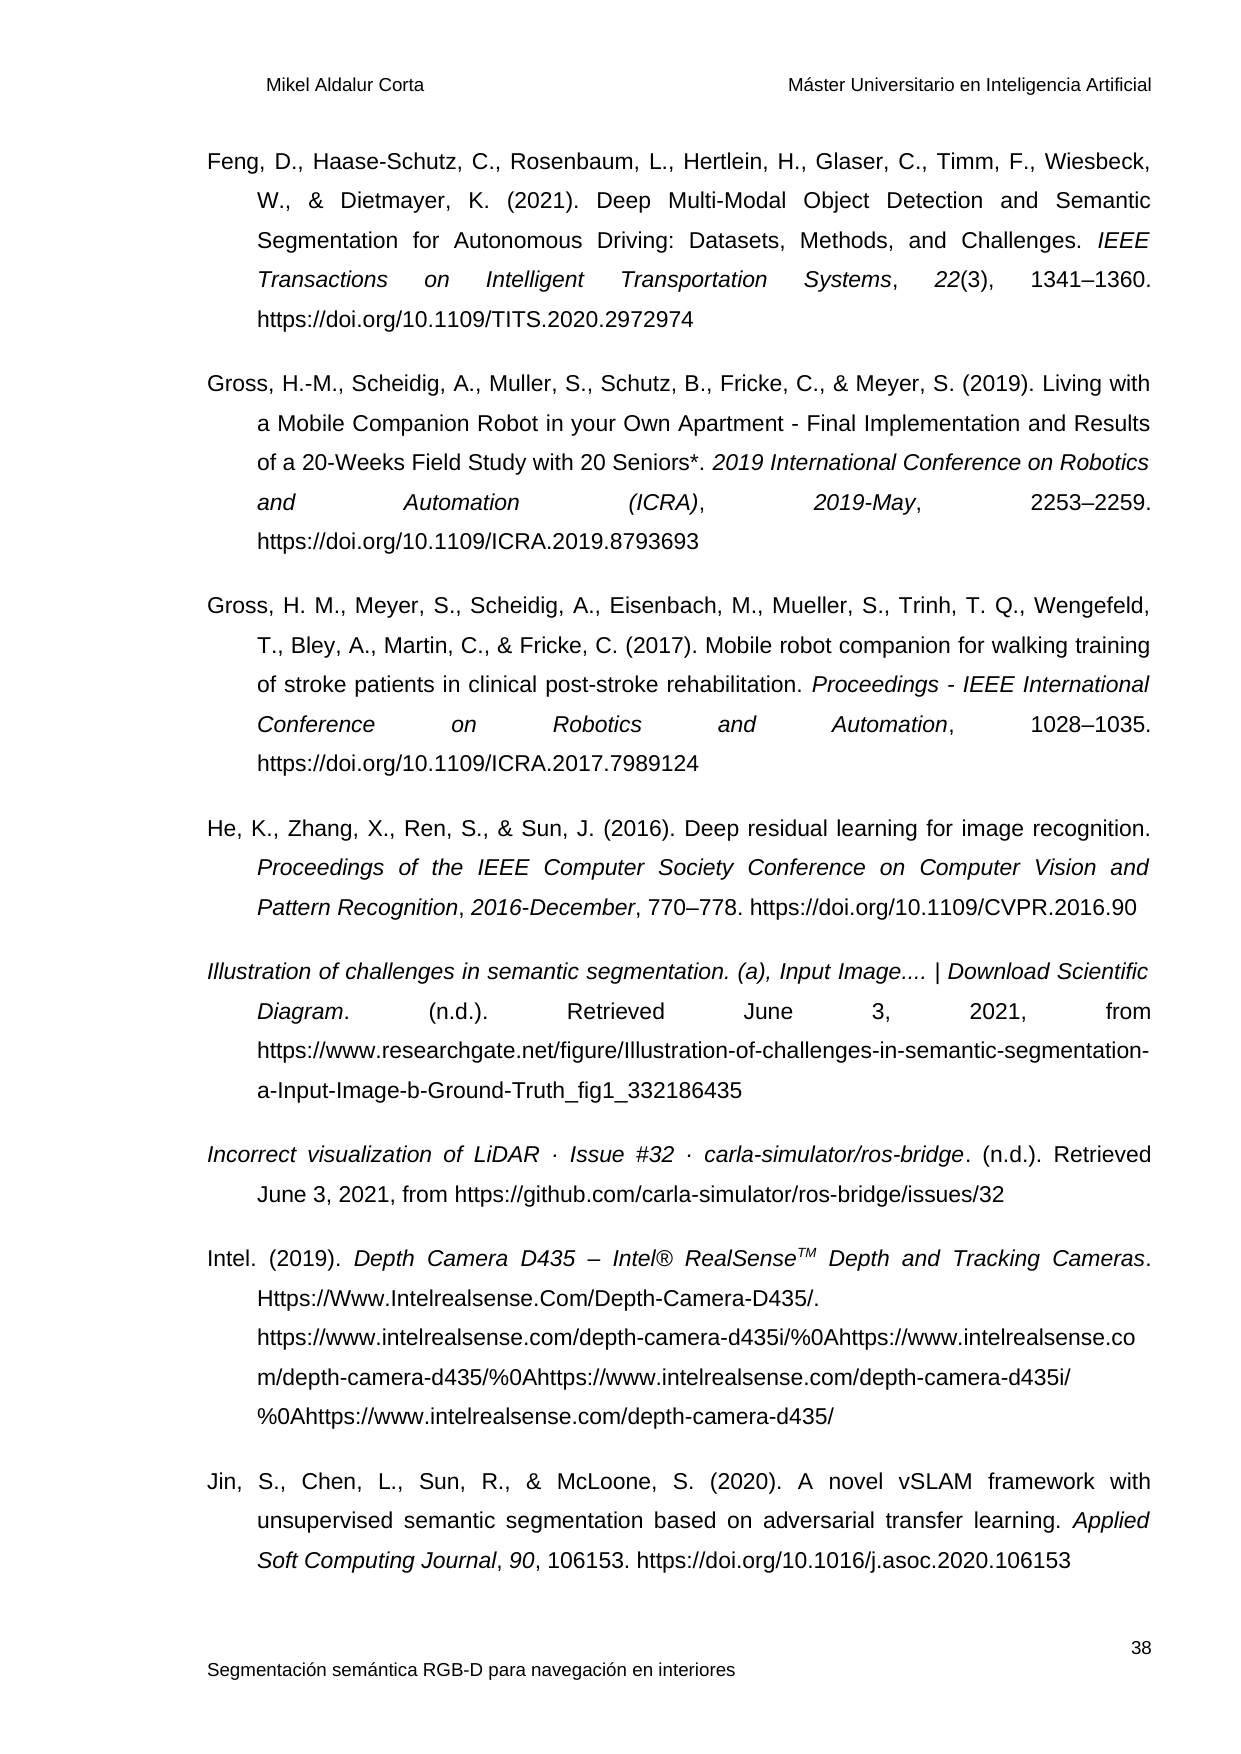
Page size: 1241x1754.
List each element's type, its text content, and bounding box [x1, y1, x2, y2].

text Gross, H. M., Meyer, S., Scheidig, A., Eisenbach, M., Mueller, S., Trinh, T. Q., Wengefeld, T., Bley, A., Martin, C., & Fricke, C. (2017). Mobile robot companion for walking training of stroke patients in clinical post-stroke rehabilitation. Proceedings - IEEE International Conference on Robotics and Automation, 1028–1035. https://doi.org/10.1109/ICRA.2017.7989124 [207, 592, 1152, 777]
text Illustration of challenges in semantic segmentation. (a), Input Image.... | Download Scientific Diagram. (n.d.). Retrieved June 3, 2021, from https://www.researchgate.net/figure/Illustration-of-challenges-in-semantic-segmentation-a-Input-Image-b-Ground-Truth_fig1_332186435 [207, 958, 1152, 1103]
text Feng, D., Haase-Schutz, C., Rosenbaum, L., Hertlein, H., Glaser, C., Timm, F., Wiesbeck, W., & Dietmayer, K. (2021). Deep Multi-Modal Object Detection and Semantic Segmentation for Autonomous Driving: Datasets, Methods, and Challenges. IEEE Transactions on Intelligent Transportation Systems, 22(3), 1341–1360. https://doi.org/10.1109/TITS.2020.2972974 [207, 148, 1152, 332]
text Incorrect visualization of LiDAR · Issue #32 · carla-simulator/ros-bridge. (n.d.). Retrieved June 3, 2021, from https://github.com/carla-simulator/ros-bridge/issues/32 [207, 1141, 1152, 1207]
text He, K., Zhang, X., Ren, S., & Sun, J. (2016). Deep residual learning for image recognition. Proceedings of the IEEE Computer Society Conference on Computer Vision and Pattern Recognition, 2016-December, 770–778. https://doi.org/10.1109/CVPR.2016.90 [207, 815, 1152, 920]
text Gross, H.-M., Scheidig, A., Muller, S., Schutz, B., Fricke, C., & Meyer, S. (2019). Living with a Mobile Companion Robot in your Own Apartment - Final Implementation and Results of a 20-Weeks Field Study with 20 Seniors*. 2019 International Conference on Robotics and Automation (ICRA), 2019-May, 2253–2259. https://doi.org/10.1109/ICRA.2019.8793693 [207, 370, 1152, 554]
text Jin, S., Chen, L., Sun, R., & McLoone, S. (2020). A novel vSLAM framework with unsupervised semantic segmentation based on adversarial transfer learning. Applied Soft Computing Journal, 90, 106153. https://doi.org/10.1016/j.asoc.2020.106153 [207, 1468, 1152, 1573]
text Intel. (2019). Depth Camera D435 – Intel® RealSenseTM Depth and Tracking Cameras. Https://Www.Intelrealsense.Com/Depth-Camera-D435/. https://www.intelrealsense.com/depth-camera-d435i/%0Ahttps://www.intelrealsense.com/depth-camera-d435/%0Ahttps://www.intelrealsense.com/depth-camera-d435i/%0Ahttps://www.intelrealsense.com/depth-camera-d435/ [207, 1245, 1152, 1429]
